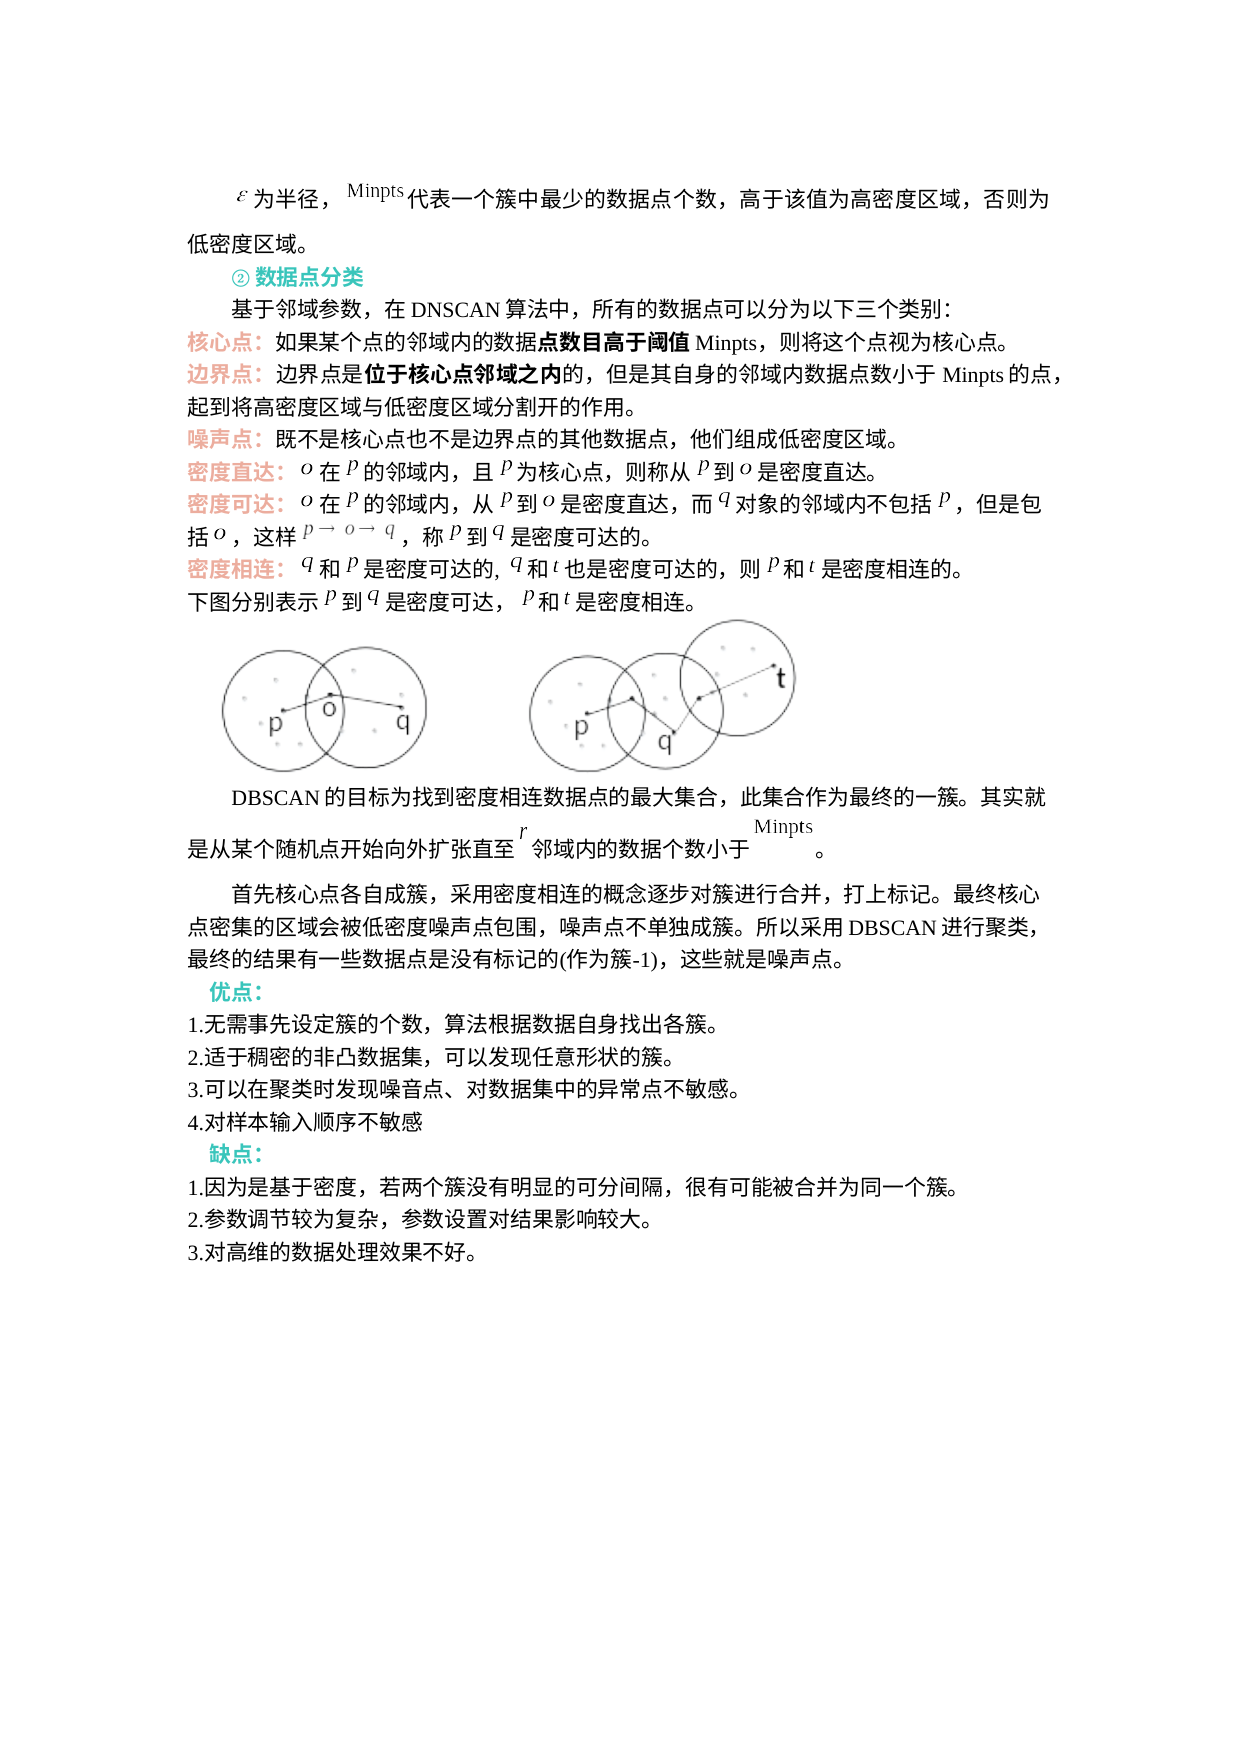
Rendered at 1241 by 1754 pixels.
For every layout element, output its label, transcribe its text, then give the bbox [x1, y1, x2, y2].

text 密度可达：在的邻域内，从到是密度直达，而对象的邻域内不包括，但是包括，这样，称到是密度可达的。 [187, 487, 1053, 552]
text 4.对样本输入顺序不敏感 缺点： 1.因为是基于密度，若两个簇没有明显的可分间隔，很有可能被合并为同一个簇。 [187, 1104, 1053, 1202]
text 下图分别表示到是密度可达，和是密度相连。 [187, 584, 1053, 617]
text 3.对高维的数据处理效果不好。 [187, 1234, 1053, 1267]
text 密度直达：在的邻域内，且为核心点，则称从到是密度直达。 [187, 454, 1053, 487]
text 密度相连：和是密度可达的, 和也是密度可达的，则和是密度相连的。 [187, 552, 1053, 584]
text 2.适于稠密的非凸数据集，可以发现任意形状的簇。 [187, 1039, 1053, 1072]
text 3.可以在聚类时发现噪音点、对数据集中的异常点不敏感。 [187, 1072, 1053, 1104]
text ②数据点分类 基于邻域参数，在DNSCAN算法中，所有的数据点可以分为以下三个类别： [231, 259, 1053, 324]
text 首先核心点各自成簇，采用密度相连的概念逐步对簇进行合并，打上标记。最终核心点密集的区域会被低密度噪声点包围，噪声点不单独成簇。所以采用DBSCAN进行聚类，最终的结果有一些数据点是没有标记的(作为簇-1)，这些就是噪声点。 优点： 1.无需事先设定簇的个数，算法根据数据自身找出各簇。 [187, 877, 1053, 1039]
text 2.参数调节较为复杂，参数设置对结果影响较大。 [187, 1202, 1053, 1234]
text 核心点：如果某个点的邻域内的数据点数目高于阈值Minpts，则将这个点视为核心点。 边界点：边界点是位于核心点邻域之内的，但是其自身的邻域内数据点数小于Minpts的点，起到将高密度区域与低密度区域分割开的作用。 噪声点：既不是核心点也不是边界点的其他数据点，他们组成低密度区域。 [187, 324, 1053, 454]
text DBSCAN的目标为找到密度相连数据点的最大集合，此集合作为最终的一簇。其实就是从某个随机点开始向外扩张直至邻域内的数据个数小于。 [187, 779, 1053, 877]
text 为半径，代表一个簇中最少的数据点个数，高于该值为高密度区域，否则为低密度区域。 [187, 162, 1053, 259]
